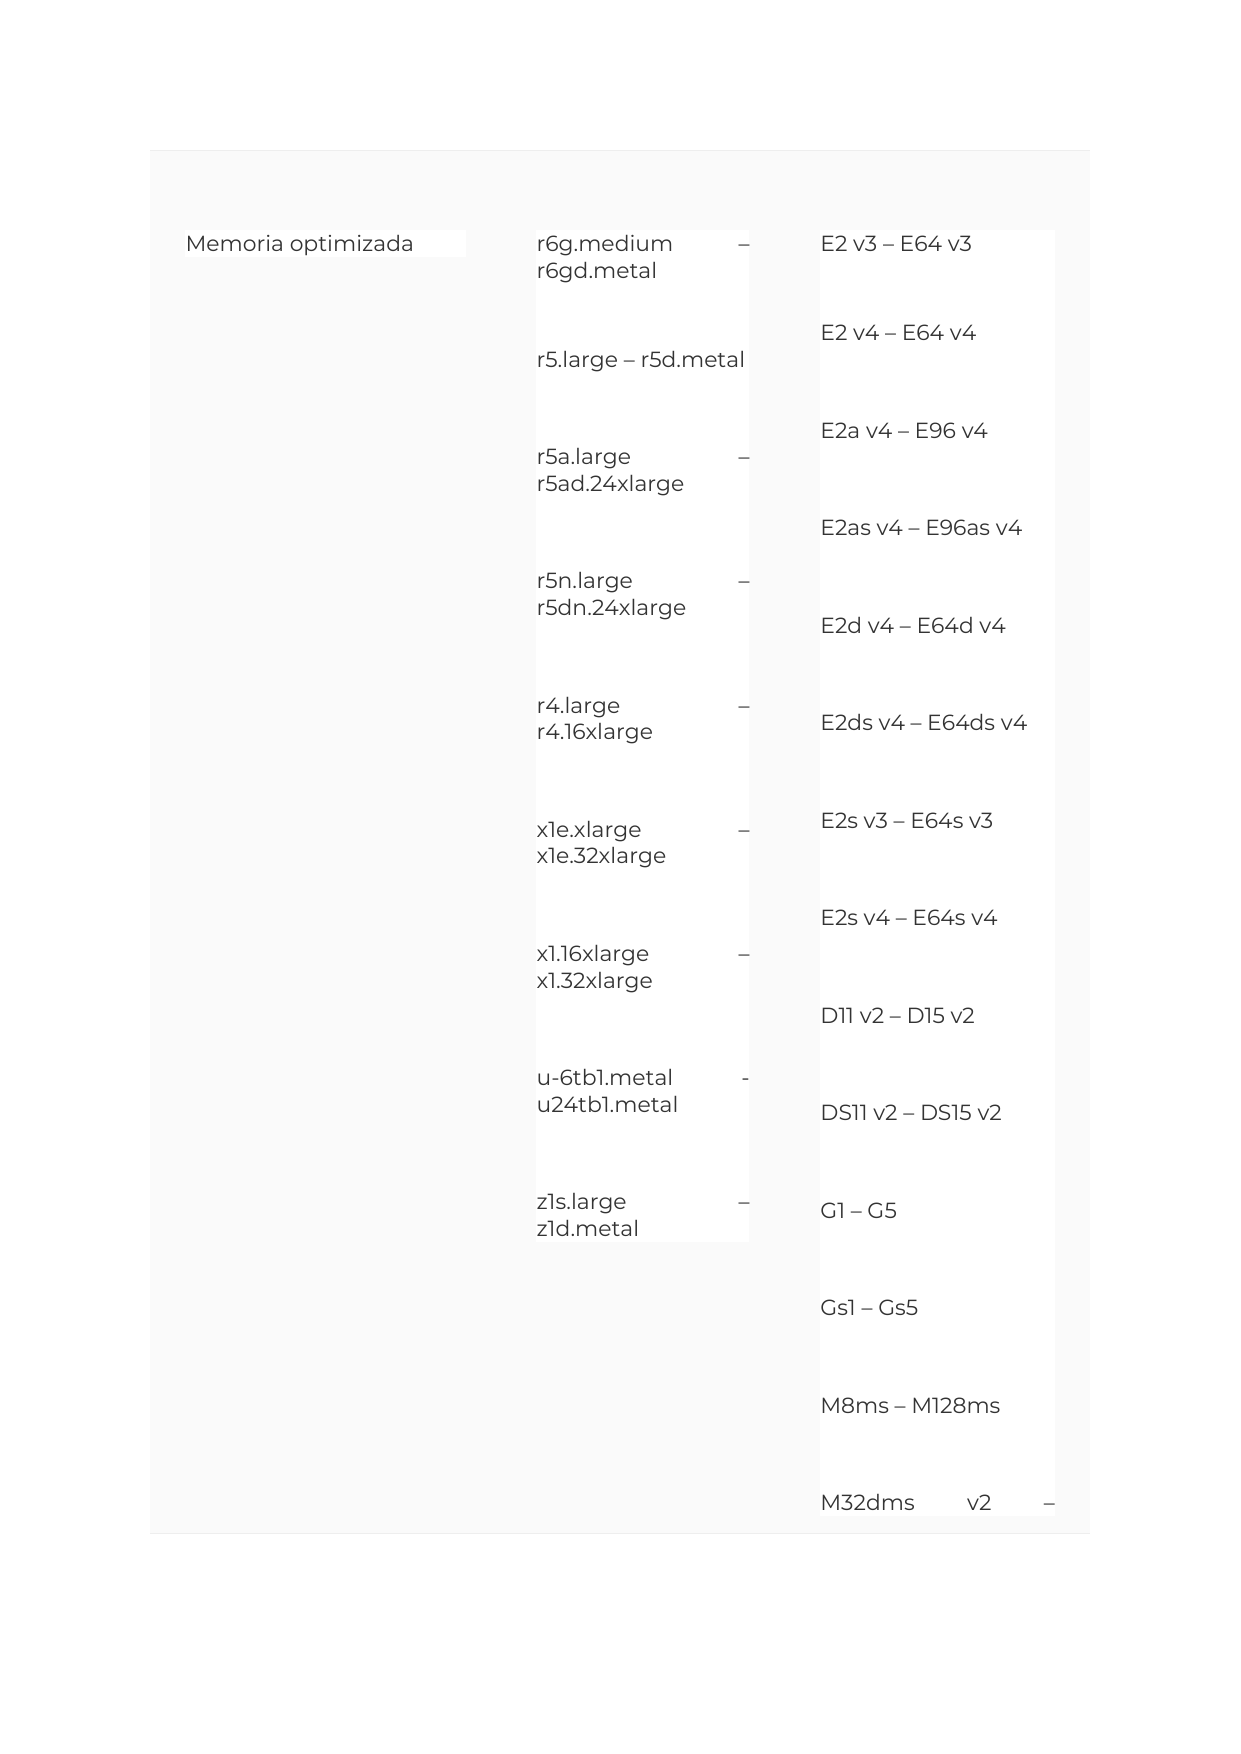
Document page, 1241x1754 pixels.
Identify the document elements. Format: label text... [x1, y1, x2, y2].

table_cell Memoria optimizada [150, 151, 501, 1533]
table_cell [785, 151, 1090, 1533]
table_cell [501, 151, 785, 1533]
